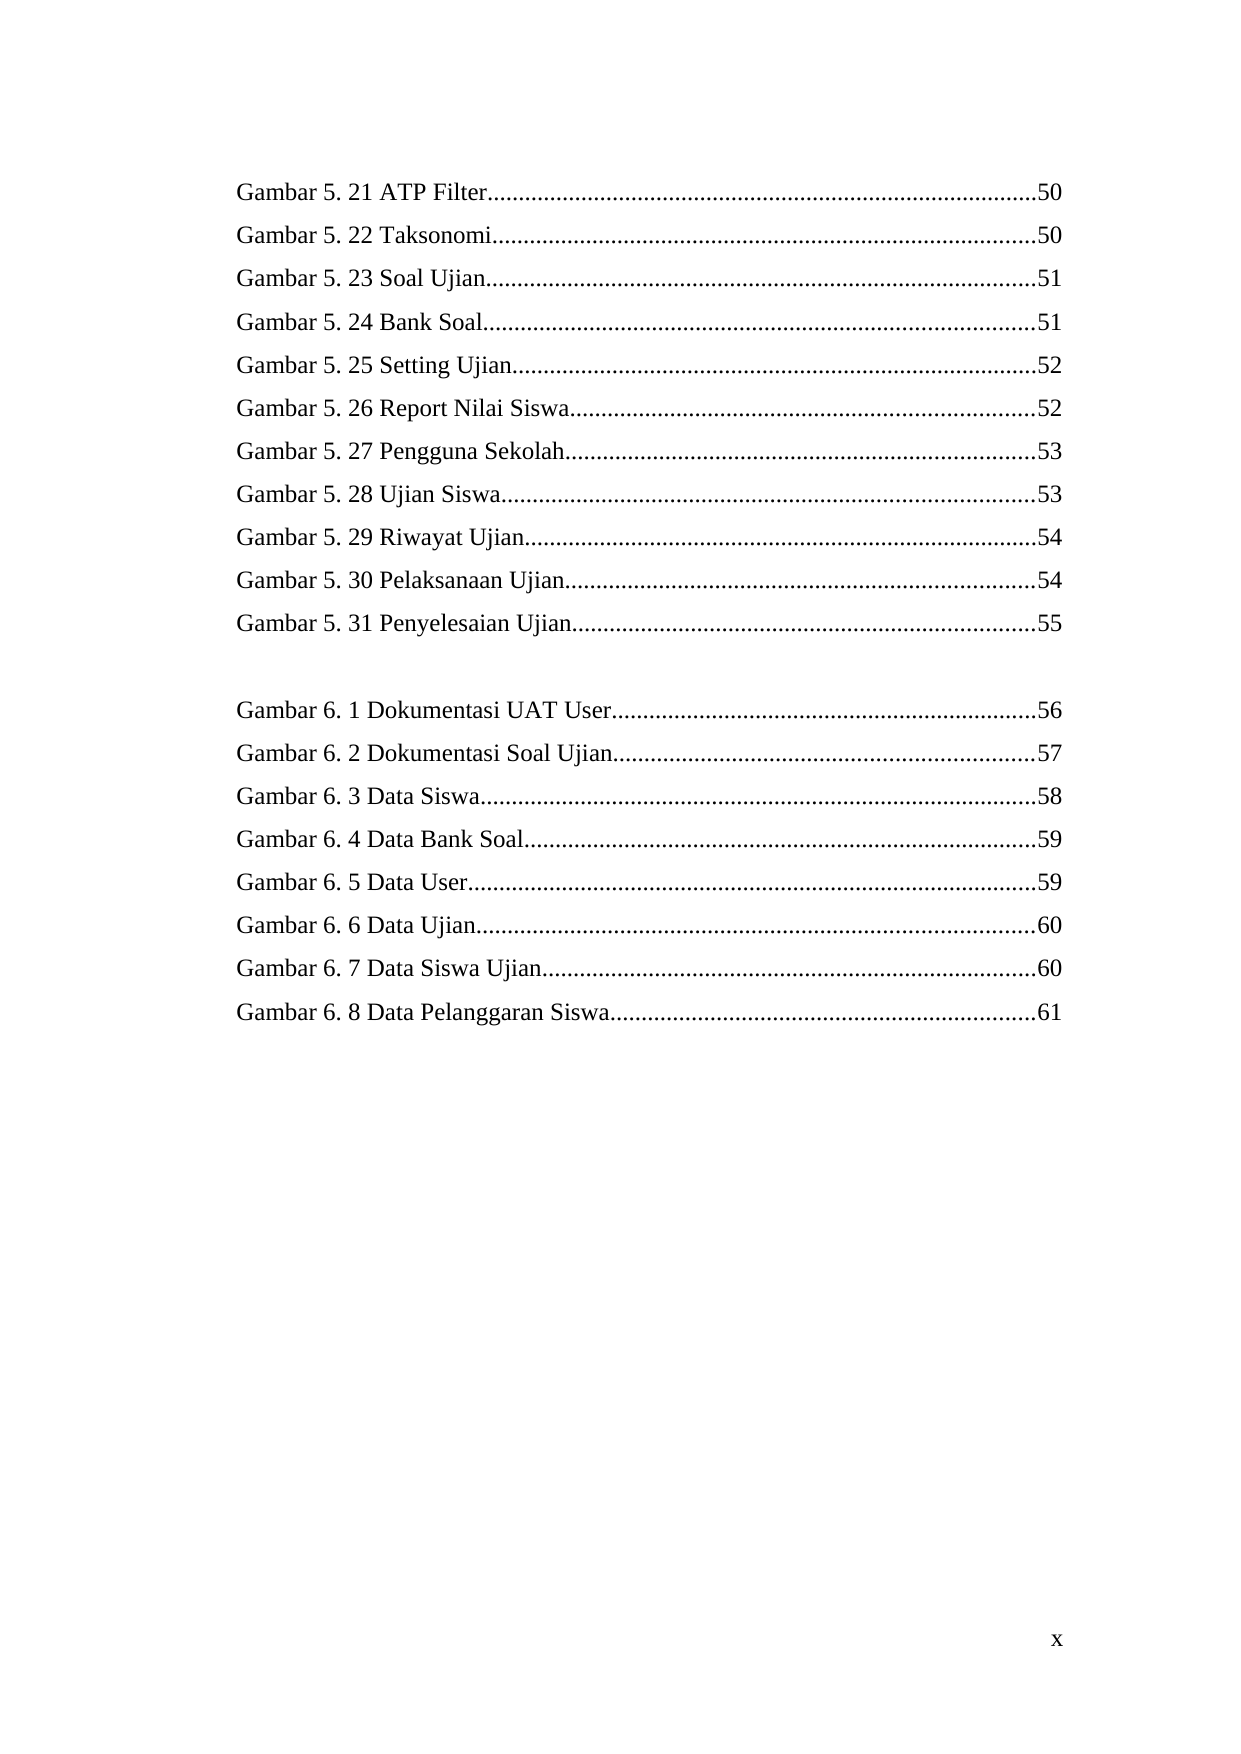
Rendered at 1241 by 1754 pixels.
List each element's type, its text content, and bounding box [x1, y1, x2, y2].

text Gambar 5. 22 Taksonomi 50 [236, 220, 1063, 249]
text Gambar 5. 24 Bank Soal 51 [236, 307, 1063, 335]
text Gambar 5. 31 Penyelesaian Ujian 55 [236, 608, 1063, 637]
text Gambar 6. 6 Data Ujian 60 [236, 910, 1063, 939]
text Gambar 6. 8 Data Pelanggaran Siswa 61 [236, 997, 1063, 1025]
text Gambar 5. 29 Riwayat Ujian 54 [236, 522, 1063, 551]
text Gambar 5. 25 Setting Ujian 52 [236, 350, 1063, 378]
text Gambar 6. 1 Dokumentasi UAT User 56 [236, 695, 1063, 723]
text Gambar 5. 30 Pelaksanaan Ujian 54 [236, 565, 1063, 594]
text Gambar 6. 3 Data Siswa 58 [236, 781, 1063, 810]
text Gambar 5. 27 Pengguna Sekolah 53 [236, 436, 1063, 465]
text Gambar 6. 7 Data Siswa Ujian 60 [236, 953, 1063, 982]
text Gambar 6. 2 Dokumentasi Soal Ujian 57 [236, 738, 1063, 767]
text Gambar 6. 5 Data User 59 [236, 867, 1063, 896]
text Gambar 5. 23 Soal Ujian 51 [236, 263, 1063, 292]
text Gambar 6. 4 Data Bank Soal 59 [236, 824, 1063, 853]
text Gambar 5. 21 ATP Filter 50 [236, 177, 1063, 206]
text Gambar 5. 26 Report Nilai Siswa 52 [236, 393, 1063, 422]
text Gambar 5. 28 Ujian Siswa 53 [236, 479, 1063, 508]
